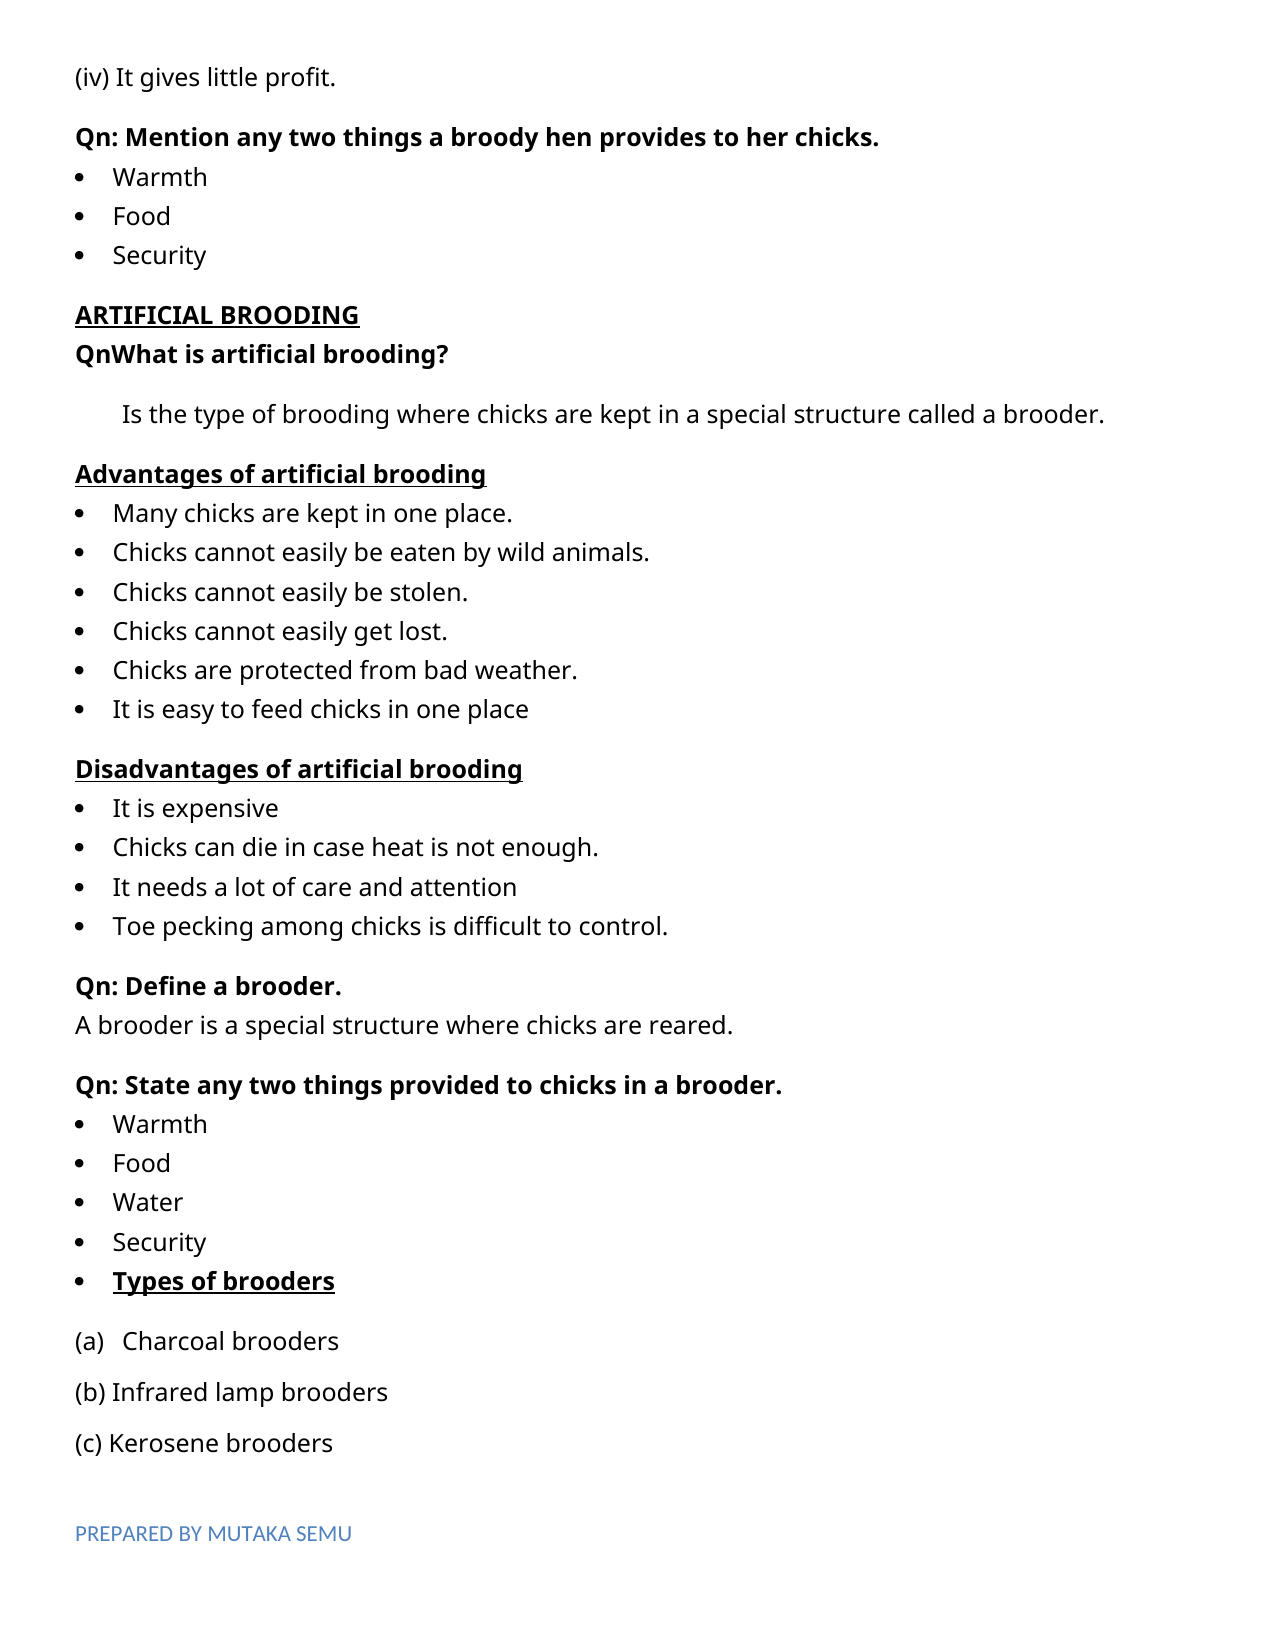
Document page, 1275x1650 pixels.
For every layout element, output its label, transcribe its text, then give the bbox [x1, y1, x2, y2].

list Security [75, 237, 1215, 272]
text Is the type of brooding where chicks are kept in a special structure called a brooder. [122, 397, 1215, 431]
list Water [75, 1185, 1215, 1219]
text A brooder is a special structure where chicks are reared. [75, 1007, 1215, 1042]
list Types of brooders [75, 1263, 1215, 1297]
list Toe pecking among chicks is difficult to control. [75, 908, 1215, 942]
list Food [75, 1146, 1215, 1180]
text (a) Charcoal brooders [75, 1323, 1215, 1357]
list It is easy to feed chicks in one place [75, 692, 1215, 726]
text ARTIFICIAL BROODING [75, 297, 1215, 332]
text (iv) It gives little profit. [75, 60, 1215, 94]
text Advantages of artificial brooding [75, 457, 1215, 491]
text QnWhat is artificial brooding? [75, 337, 1215, 371]
list Chicks are protected from bad weather. [75, 652, 1215, 687]
text (b) Infrared lamp brooders [75, 1374, 1215, 1408]
list Warmth [75, 1107, 1215, 1141]
list Warmth [75, 159, 1215, 193]
list Chicks cannot easily get lost. [75, 613, 1215, 647]
text Qn: State any two things provided to chicks in a brooder. [75, 1067, 1215, 1102]
text Disadvantages of artificial brooding [75, 752, 1215, 786]
list It is expensive [75, 791, 1215, 825]
list Chicks cannot easily be stolen. [75, 574, 1215, 608]
text Qn: Define a brooder. [75, 968, 1215, 1002]
list Chicks can die in case heat is not enough. [75, 830, 1215, 864]
list Security [75, 1224, 1215, 1258]
text Qn: Mention any two things a broody hen provides to her chicks. [75, 120, 1215, 154]
list Chicks cannot easily be eaten by wild animals. [75, 535, 1215, 569]
list It needs a lot of care and attention [75, 869, 1215, 903]
list Food [75, 198, 1215, 232]
list Many chicks are kept in one place. [75, 496, 1215, 530]
text (c) Kerosene brooders [75, 1425, 1215, 1459]
